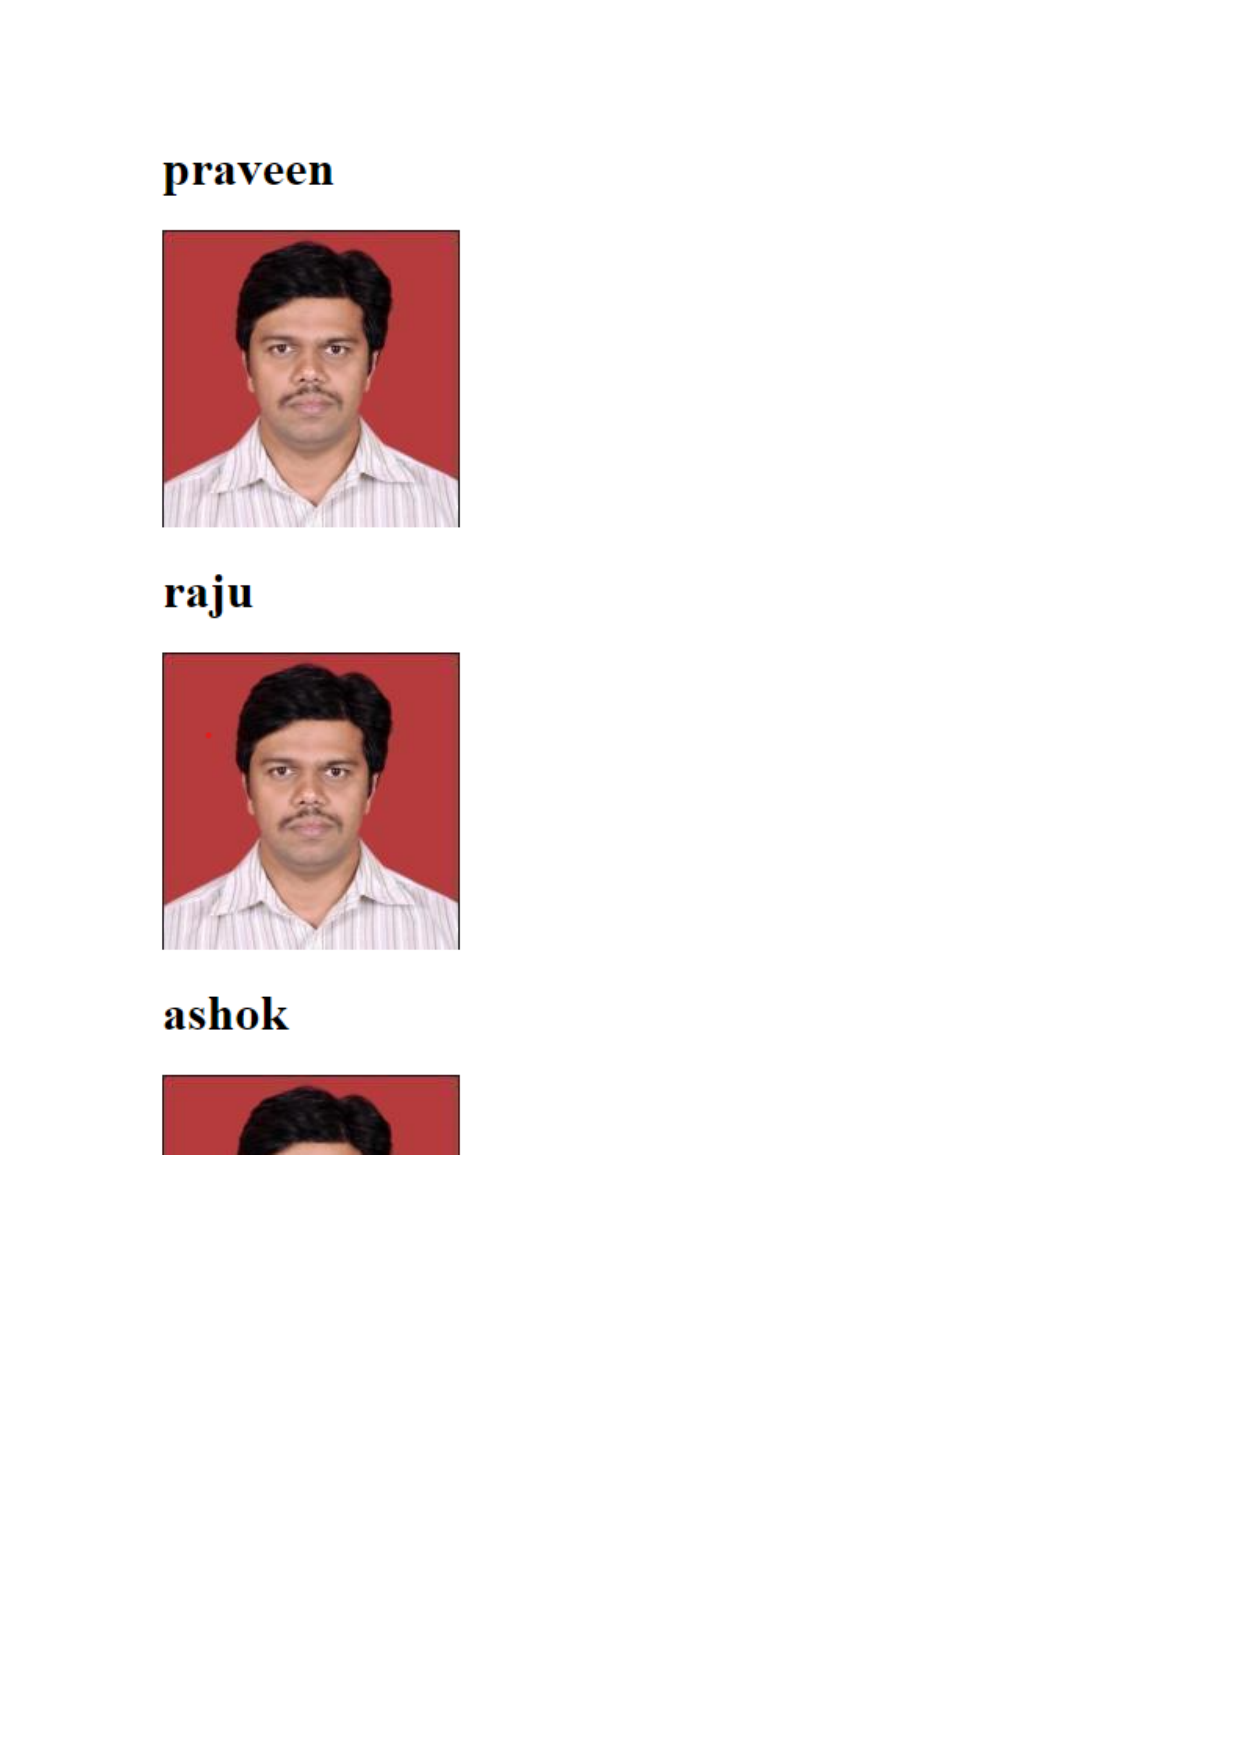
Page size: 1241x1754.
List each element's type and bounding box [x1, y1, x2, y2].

picture [150, 150, 493, 1155]
